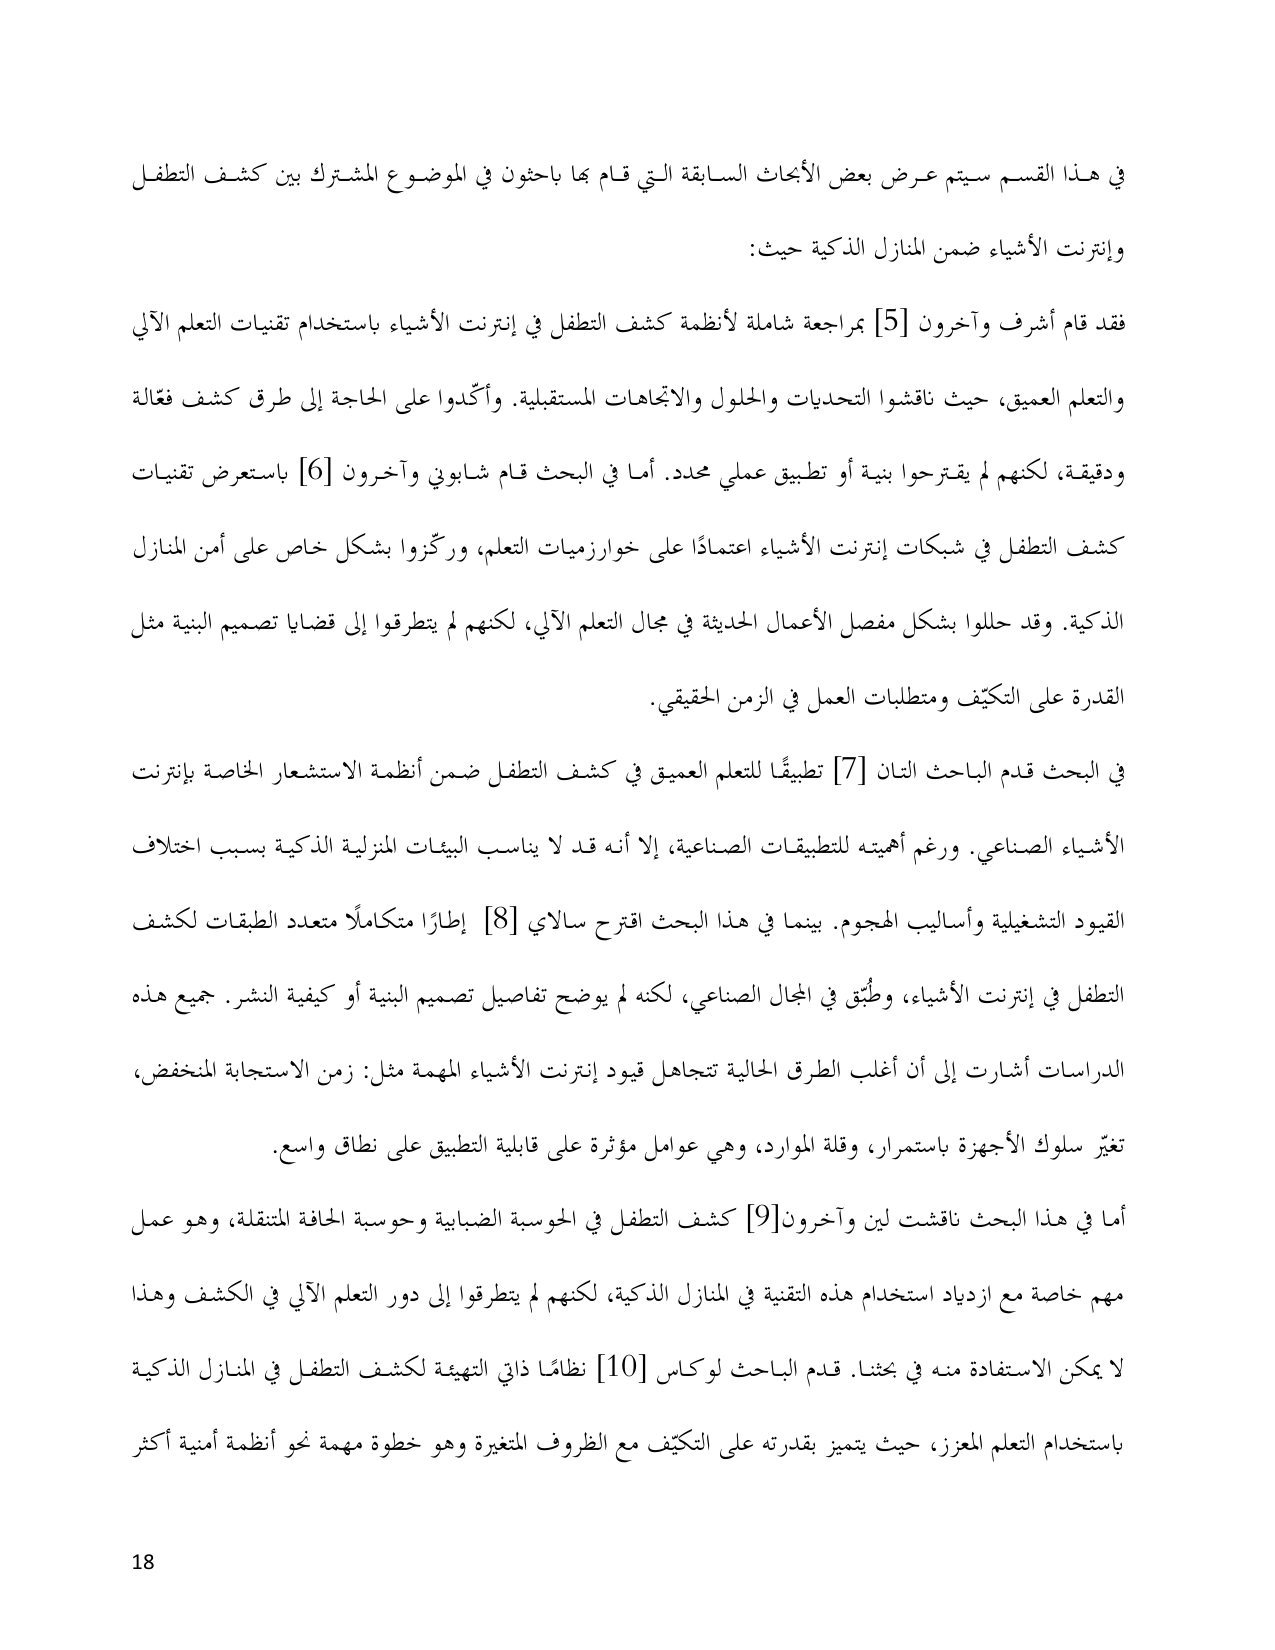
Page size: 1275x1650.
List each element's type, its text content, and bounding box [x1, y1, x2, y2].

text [131, 1196, 1126, 1469]
text في هذا القسم سيتم عرض بعض الأبحاث السابقة التي قام بها باحثون في الموضوع المشترك بين كشف التطفل وإنترنت الأشياء ضمن المنازل الذكية حيث: [131, 150, 1126, 274]
text في البحث قدم الباحث التان [7] تطبيقًا للتعلم العميق في كشف التطفل ضمن أنظمة الاستشعار الخاصة بإنترنت الأشياء الصناعي. ورغم أهميته للتطبيقات الصناعية، إلا أنه قد لا يناسب البيئات المنزلية الذكية بسبب اختلاف القيود التشغيلية وأساليب الهجوم. بينما في هذا البحث اقترح سالاي [8] إطارًا متكاملًا متعدد الطبقات لكشف التطفل في إنترنت الأشياء، وطُبّق في المجال الصناعي، لكنه لم يوضح تفاصيل تصميم البنية أو كيفية النشر. جميع هذه الدراسات أشارت إلى أن أغلب الطرق الحالية تتجاهل قيود إنترنت الأشياء المهمة مثل: زمن الاستجابة المنخفض، تغيّر سلوك الأجهزة باستمرار، وقلة الموارد، وهي عوامل مؤثرة على قابلية التطبيق على نطاق واسع. [131, 747, 1126, 1171]
text فقد قام أشرف وآخرون [5] بمراجعة شاملة لأنظمة كشف التطفل في إنترنت الأشياء باستخدام تقنيات التعلم الآلي والتعلم العميق، حيث ناقشوا التحديات والحلول والاتجاهات المستقبلية. وأكّدوا على الحاجة إلى طرق كشف فعّالة ودقيقة، لكنهم لم يقترحوا بنية أو تطبيق عملي محدد. أما في البحث قام شابوني وآخرون [6] باستعرض تقنيات كشف التطفل في شبكات إنترنت الأشياء اعتمادًا على خوارزميات التعلم، وركّزوا بشكل خاص على أمن المنازل الذكية. وقد حللوا بشكل مفصل الأعمال الحديثة في مجال التعلم الآلي، لكنهم لم يتطرقوا إلى قضايا تصميم البنية مثل القدرة على التكيّف ومتطلبات العمل في الزمن الحقيقي. [131, 299, 1126, 723]
